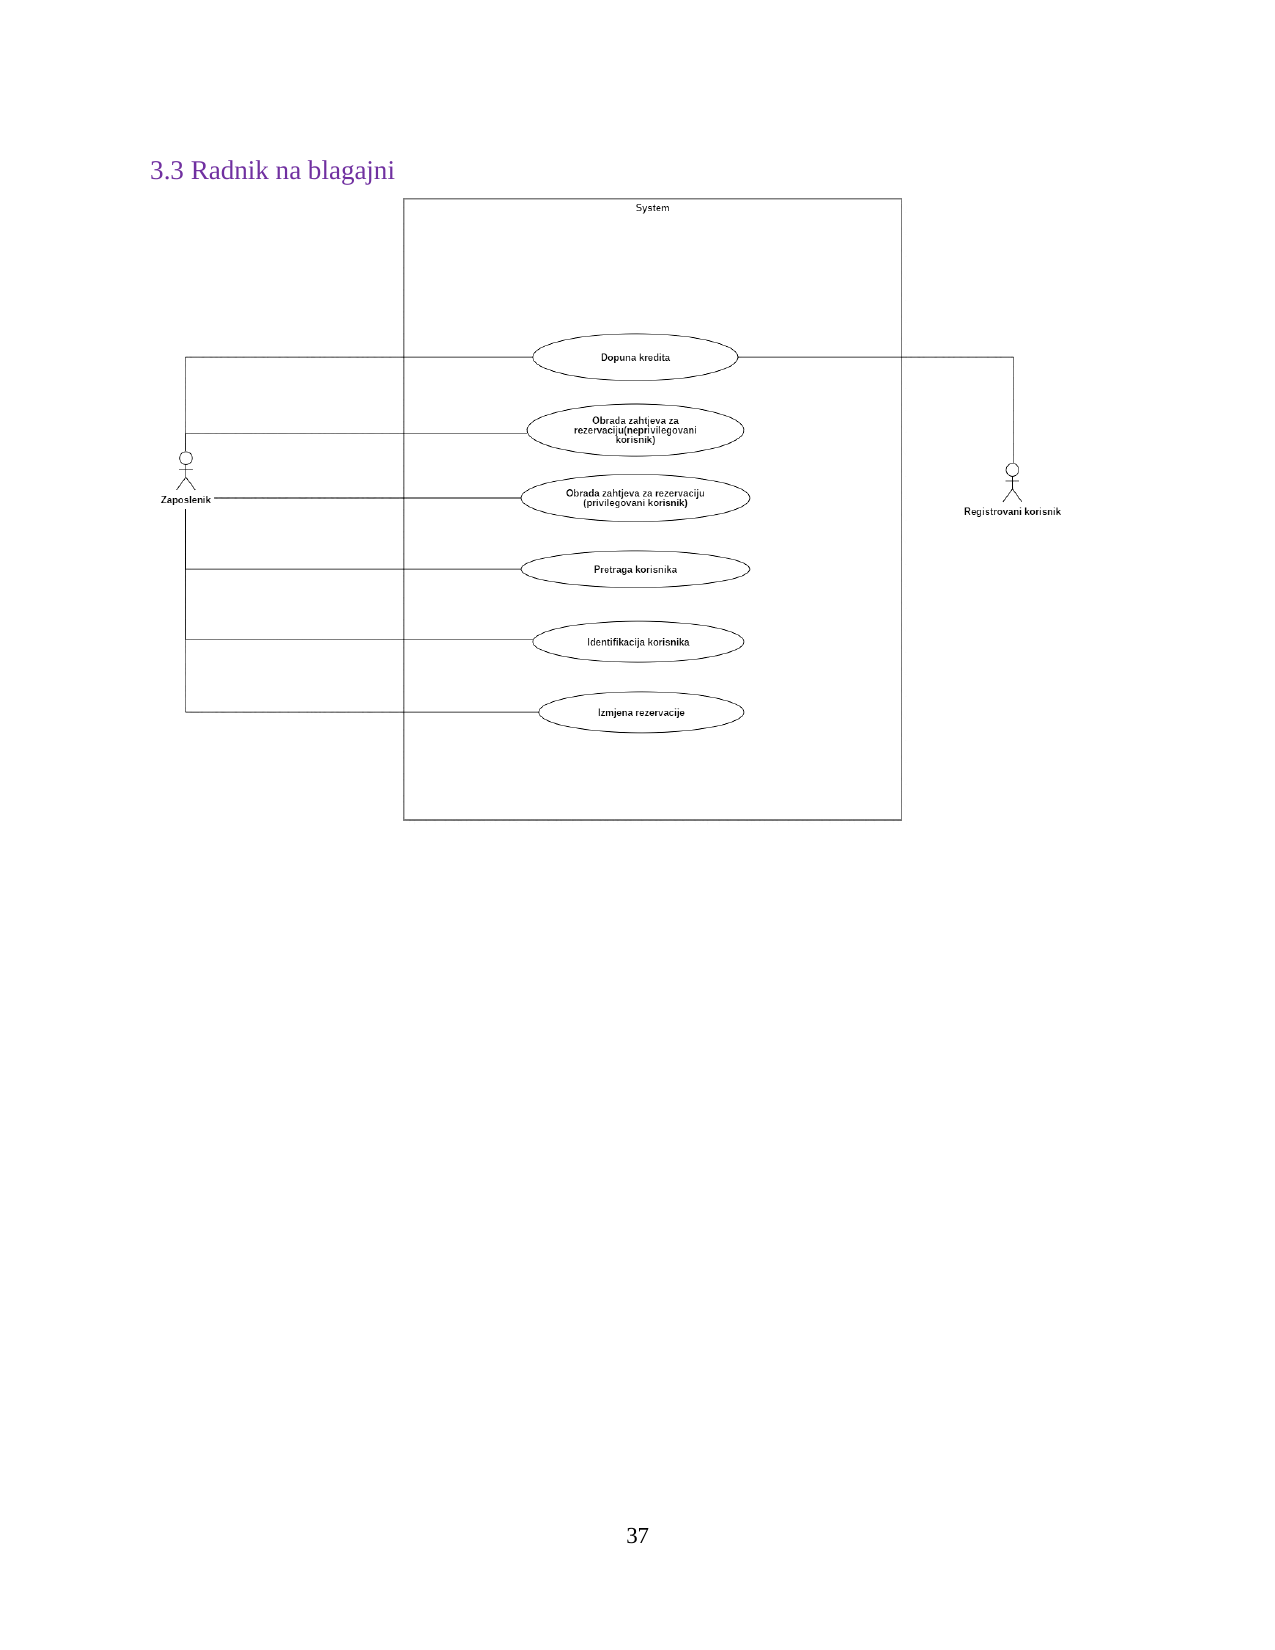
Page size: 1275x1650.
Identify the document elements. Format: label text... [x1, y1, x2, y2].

subtitle 3.3 Radnik na blagajni [150, 154, 1125, 185]
picture [150, 191, 1069, 833]
